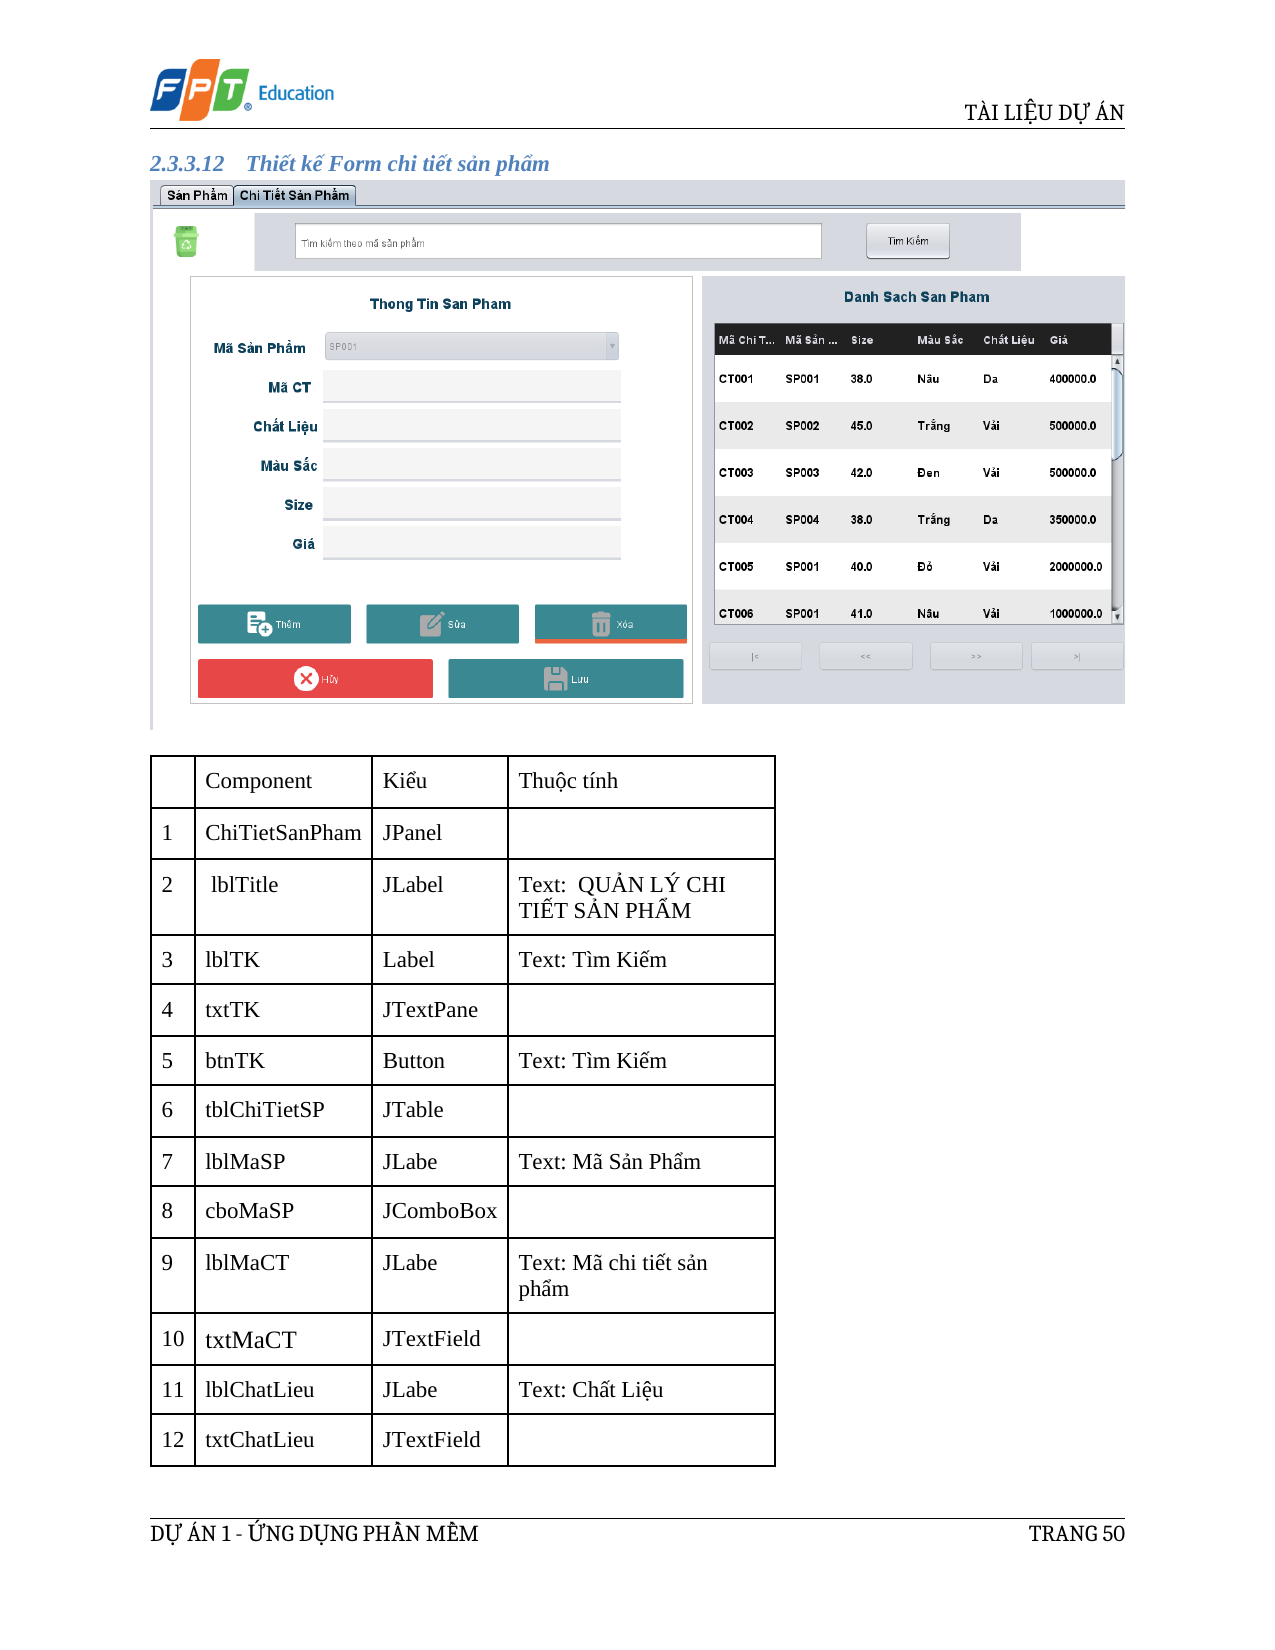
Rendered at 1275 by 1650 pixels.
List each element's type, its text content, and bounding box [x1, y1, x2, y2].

table_cell lblChatLieu [196, 1366, 371, 1413]
table_cell tblChiTietSP [196, 1086, 371, 1136]
table_cell JTextField [373, 1314, 507, 1364]
table_cell lblTK [196, 936, 371, 983]
table_cell 6 [152, 1086, 194, 1136]
table_cell 3 [152, 936, 194, 983]
table_cell JTable [373, 1086, 507, 1136]
table_cell [509, 1086, 774, 1136]
table_cell JComboBox [373, 1187, 507, 1237]
table_cell Label [373, 936, 507, 983]
table_cell lblMaCT [196, 1239, 371, 1312]
table_cell Text: Tìm Kiếm [509, 1037, 774, 1084]
table_cell JLabe [373, 1366, 507, 1413]
table_cell 12 [152, 1415, 194, 1465]
table_cell cboMaSP [196, 1187, 371, 1237]
table_cell [509, 1314, 774, 1364]
table_header Kiểu [373, 757, 507, 807]
table_cell 2 [152, 860, 194, 934]
table_cell 9 [152, 1239, 194, 1312]
table_cell Text: QUẢN LÝ CHI TIẾT SẢN PHẨM [509, 860, 774, 934]
table_cell JLabel [373, 860, 507, 934]
table_cell 10 [152, 1314, 194, 1364]
table_cell [509, 809, 774, 858]
table_cell Text: Chất Liệu [509, 1366, 774, 1413]
table_cell ChiTietSanPham [196, 809, 371, 858]
table_cell lblMaSP [196, 1138, 371, 1185]
table_cell 4 [152, 985, 194, 1035]
table_cell Text: Tìm Kiếm [509, 936, 774, 983]
table_cell txtChatLieu [196, 1415, 371, 1465]
table_cell JTextField [373, 1415, 507, 1465]
table_cell txtTK [196, 985, 371, 1035]
table_cell txtMaCT [196, 1314, 371, 1364]
table_cell Text: Mã chi tiết sản phẩm [509, 1239, 774, 1312]
subtitle Thiết kế Form chi tiết sản phẩm [150, 150, 1125, 176]
table_cell [509, 1415, 774, 1465]
table_header Thuộc tính [509, 757, 774, 807]
table_cell btnTK [196, 1037, 371, 1084]
table_cell 7 [152, 1138, 194, 1185]
table_cell JLabe [373, 1138, 507, 1185]
table_cell JLabe [373, 1239, 507, 1312]
picture [150, 59, 336, 121]
table_cell 1 [152, 809, 194, 858]
table_cell JTextPane [373, 985, 507, 1035]
table_cell Button [373, 1037, 507, 1084]
table_cell 5 [152, 1037, 194, 1084]
table_cell Text: Mã Sản Phẩm [509, 1138, 774, 1185]
table_cell lblTitle [196, 860, 371, 934]
table_header [152, 757, 194, 807]
table_header Component [196, 757, 371, 807]
table_cell [509, 985, 774, 1035]
picture [150, 180, 1125, 730]
table_cell [509, 1187, 774, 1237]
table_cell JPanel [373, 809, 507, 858]
table_cell 11 [152, 1366, 194, 1413]
table_cell 8 [152, 1187, 194, 1237]
